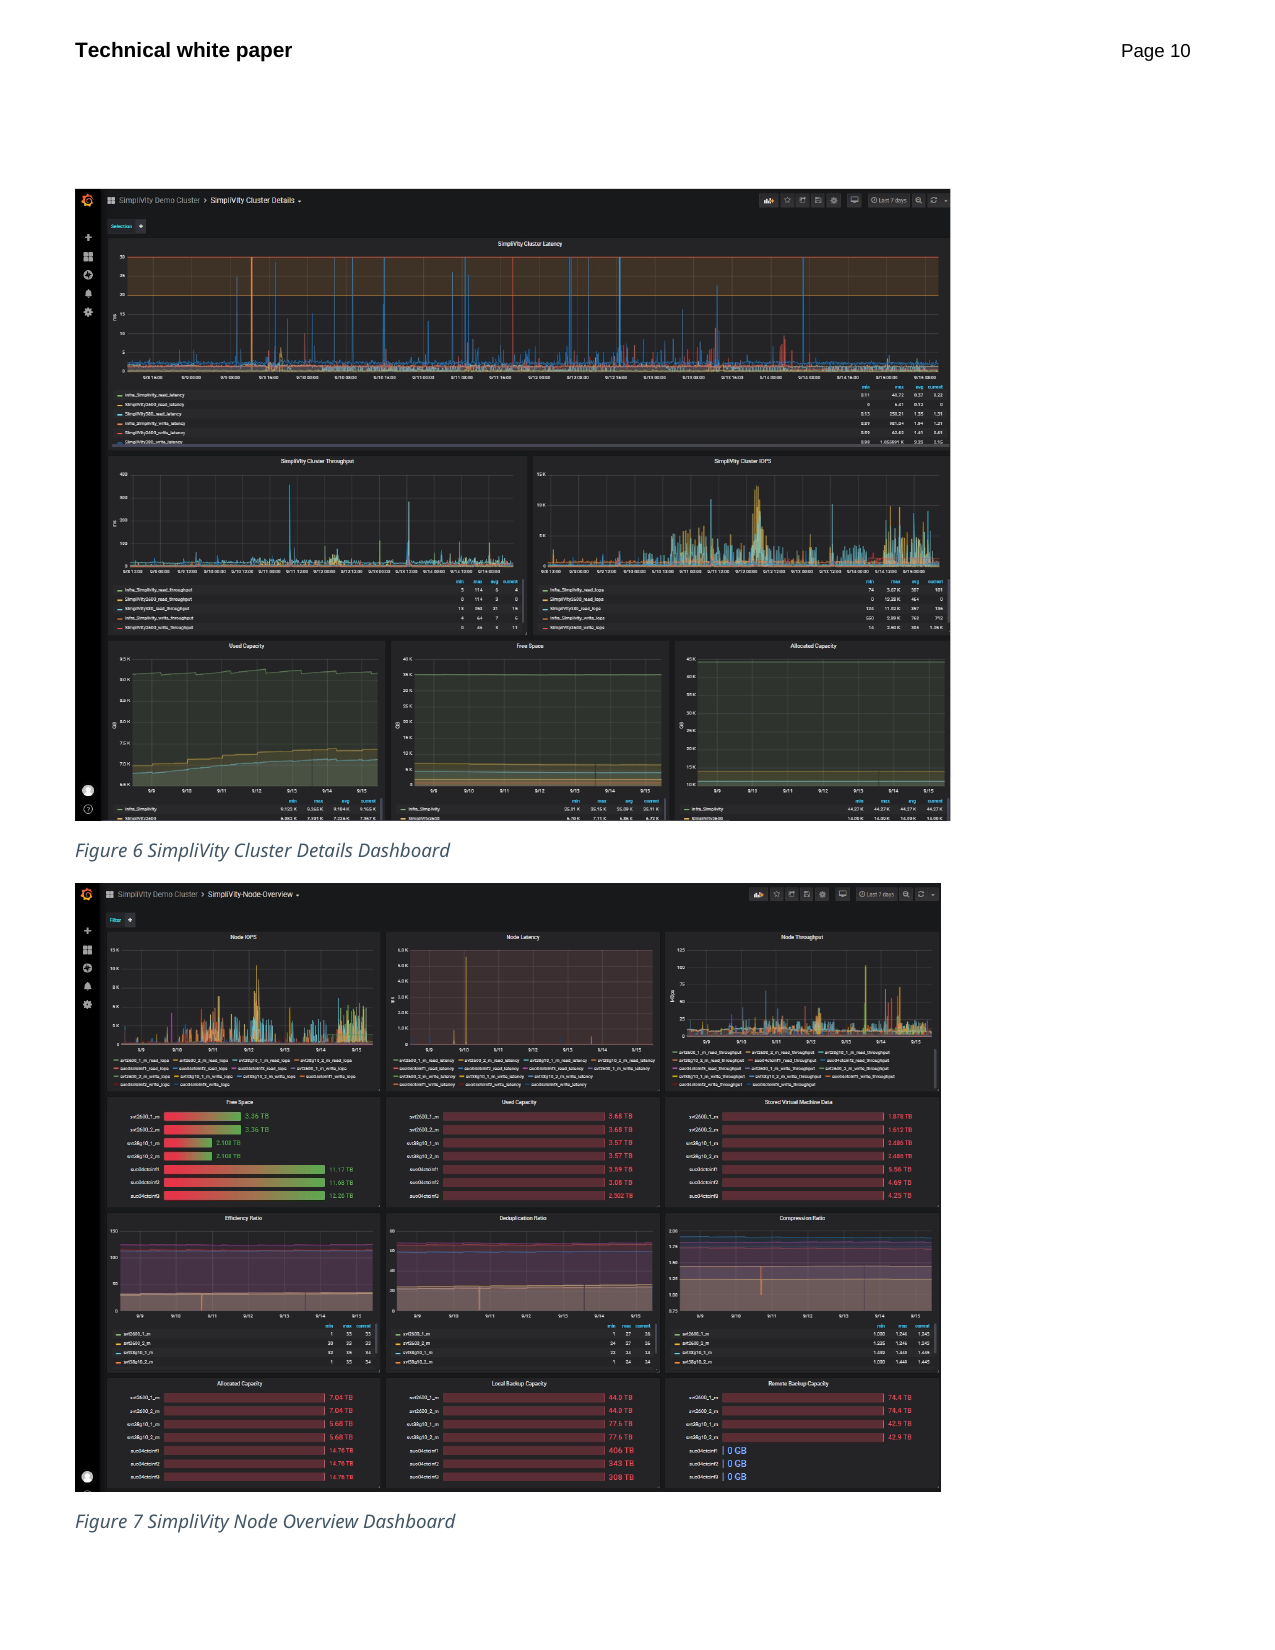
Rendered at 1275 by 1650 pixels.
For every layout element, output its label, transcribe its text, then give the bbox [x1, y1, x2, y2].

picture [75, 187, 951, 821]
text Figure 6 SimpliVity Cluster Details Dashboard [75, 837, 1200, 863]
picture [75, 883, 941, 1492]
text Figure 7 SimpliVity Node Overview Dashboard [75, 1508, 1200, 1534]
